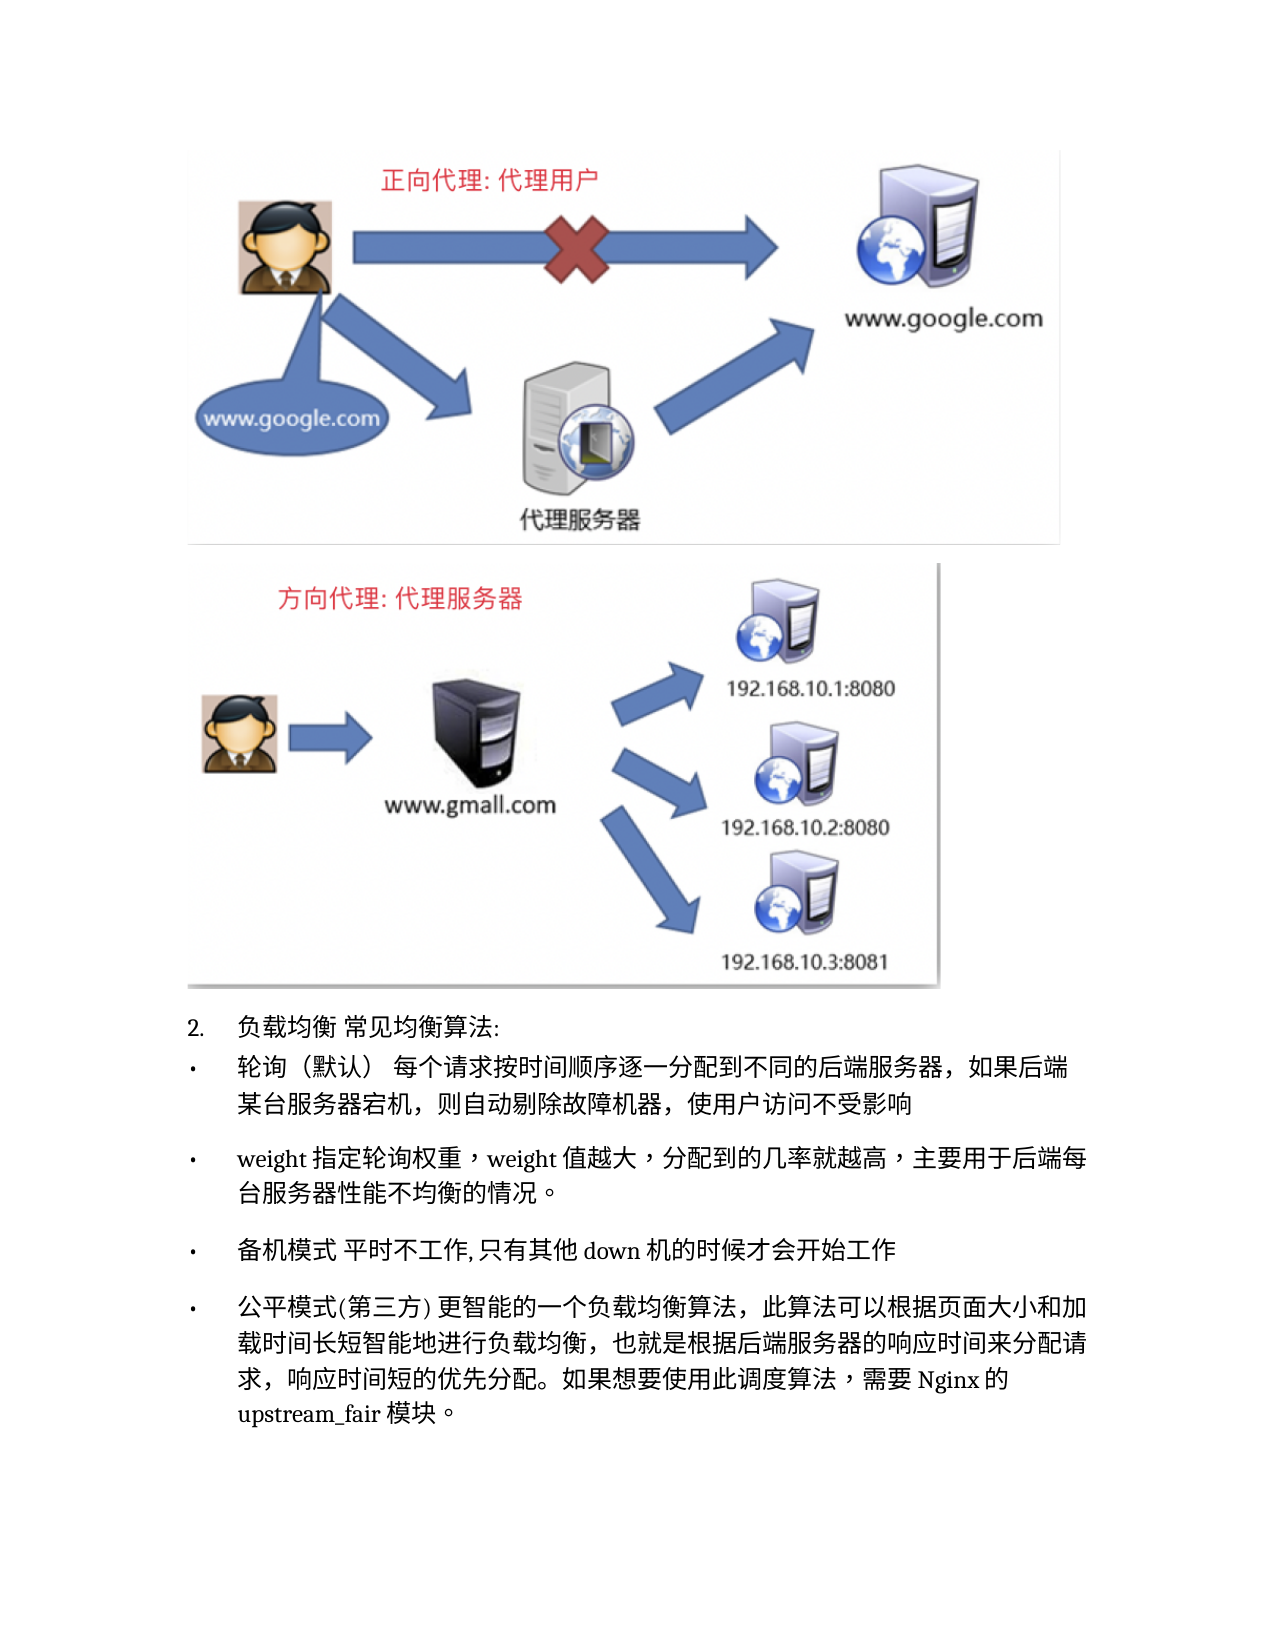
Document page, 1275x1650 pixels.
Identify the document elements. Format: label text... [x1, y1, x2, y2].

list 备机模式 平时不工作, 只有其他down 机的时候才会开始工作 [187, 1230, 1087, 1266]
list 公平模式(第三方) 更智能的一个负载均衡算法，此算法可以根据页面大小和加载时间长短智能地进行负载均衡，也就是根据后端服务器的响应时间来分配请求，响应时间短的优先分配。如果想要使用此调度算法，需要Nginx的upstream_fair模块。 [187, 1287, 1087, 1430]
list 负载均衡 常见均衡算法: [187, 1008, 1087, 1044]
list 轮询（默认） 每个请求按时间顺序逐一分配到不同的后端服务器，如果后端某台服务器宕机，则自动剔除故障机器，使用户访问不受影响 [187, 1048, 1087, 1120]
list weight 指定轮询权重，weight值越大，分配到的几率就越高，主要用于后端每台服务器性能不均衡的情况。 [187, 1141, 1087, 1209]
picture [187, 150, 1061, 545]
picture [187, 563, 941, 989]
